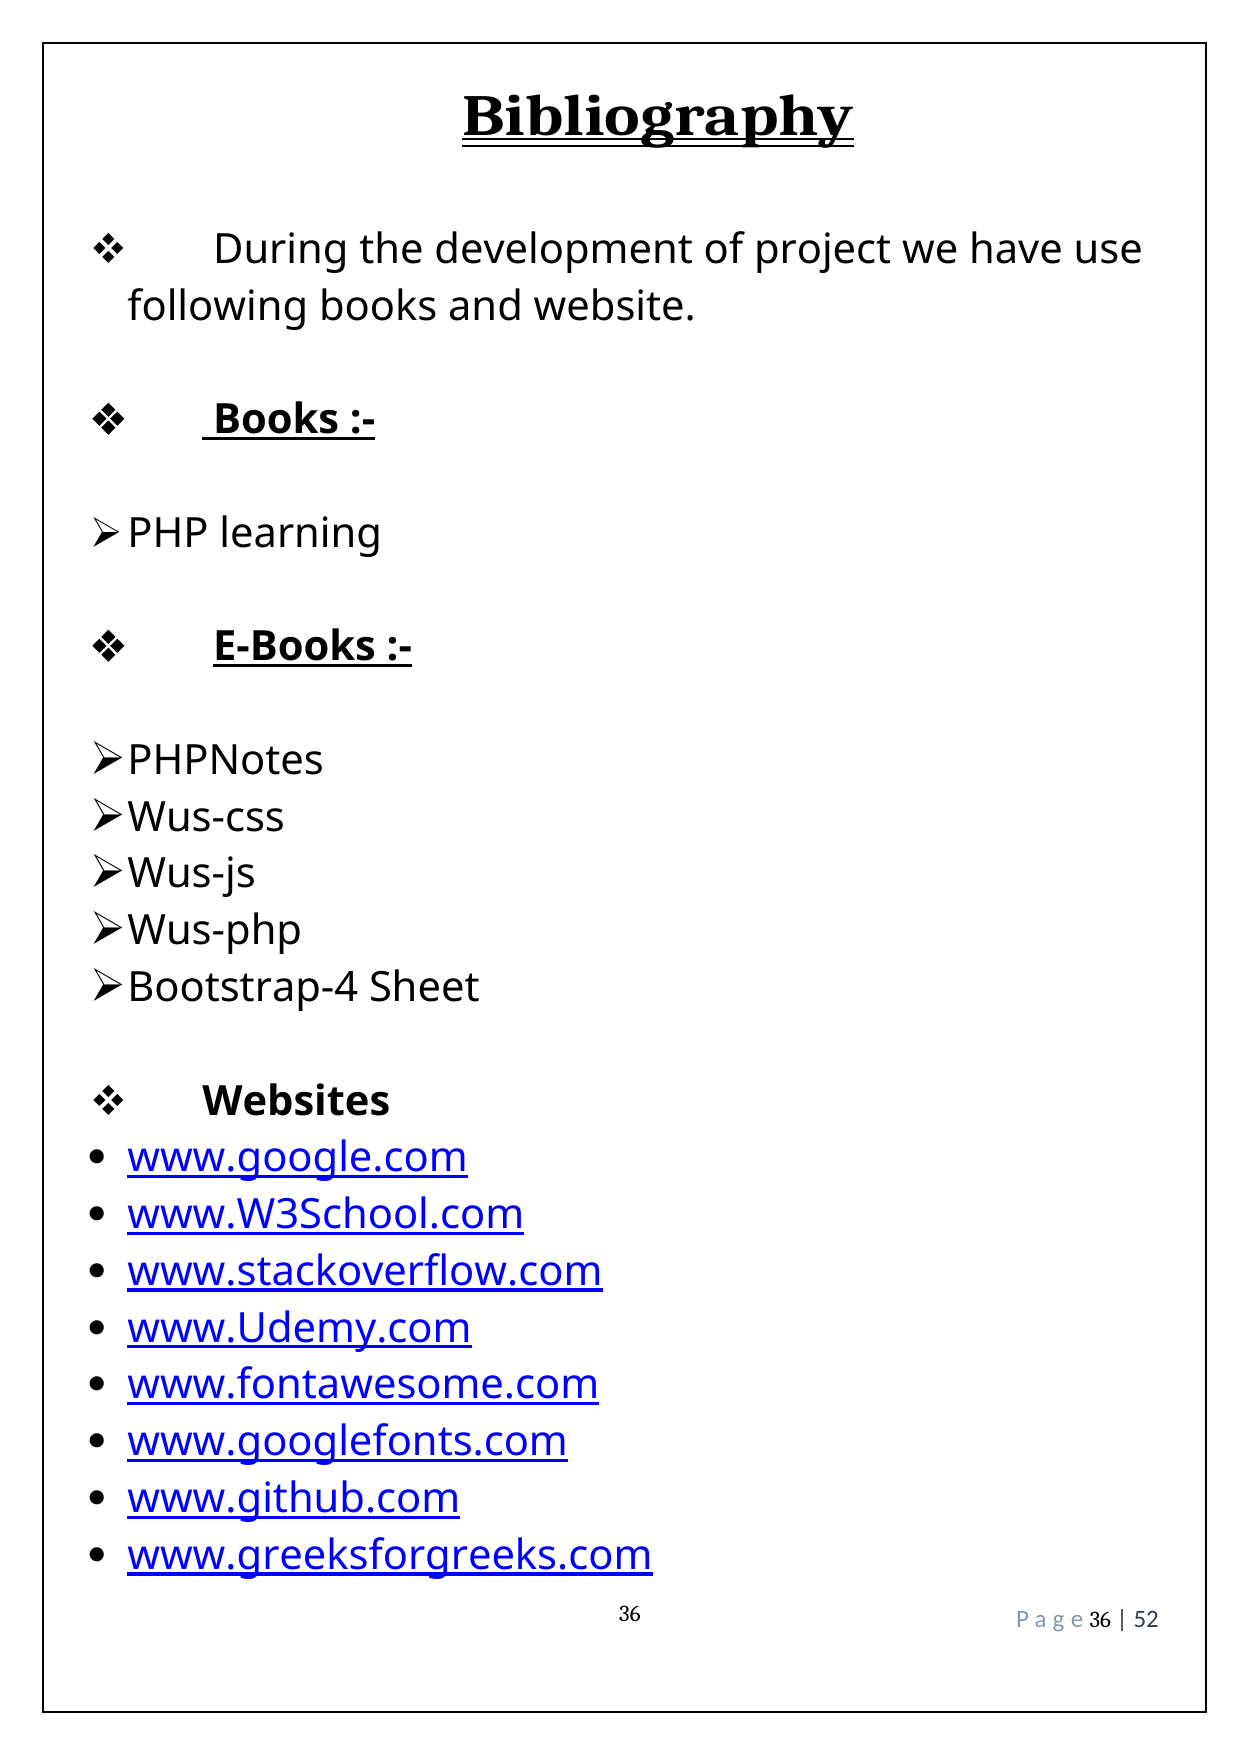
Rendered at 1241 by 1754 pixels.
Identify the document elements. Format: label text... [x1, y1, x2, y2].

list E-Books :- [89, 616, 1205, 673]
list www.google.com [89, 1127, 1205, 1184]
list PHP learning [89, 503, 1205, 559]
list Wus-php [89, 900, 1205, 957]
list Books :- [89, 389, 1205, 446]
list Wus-js [89, 843, 1205, 900]
list Websites [89, 1070, 1205, 1127]
list Bootstrap-4 Sheet [89, 957, 1205, 1013]
list www.greeksforgreeks.com [89, 1524, 1205, 1581]
list www.Udemy.com [89, 1297, 1205, 1354]
list www.github.com [89, 1468, 1205, 1524]
list www.googlefonts.com [89, 1411, 1205, 1468]
list Wus-css [89, 786, 1205, 843]
list www.stackoverflow.com [89, 1241, 1205, 1297]
subtitle Bibliography [143, 82, 1172, 149]
list www.fontawesome.com [89, 1354, 1205, 1411]
list www.W3School.com [89, 1184, 1205, 1241]
list PHPNotes [89, 730, 1205, 786]
list During the development of project we have use following books and website. [89, 219, 1205, 332]
